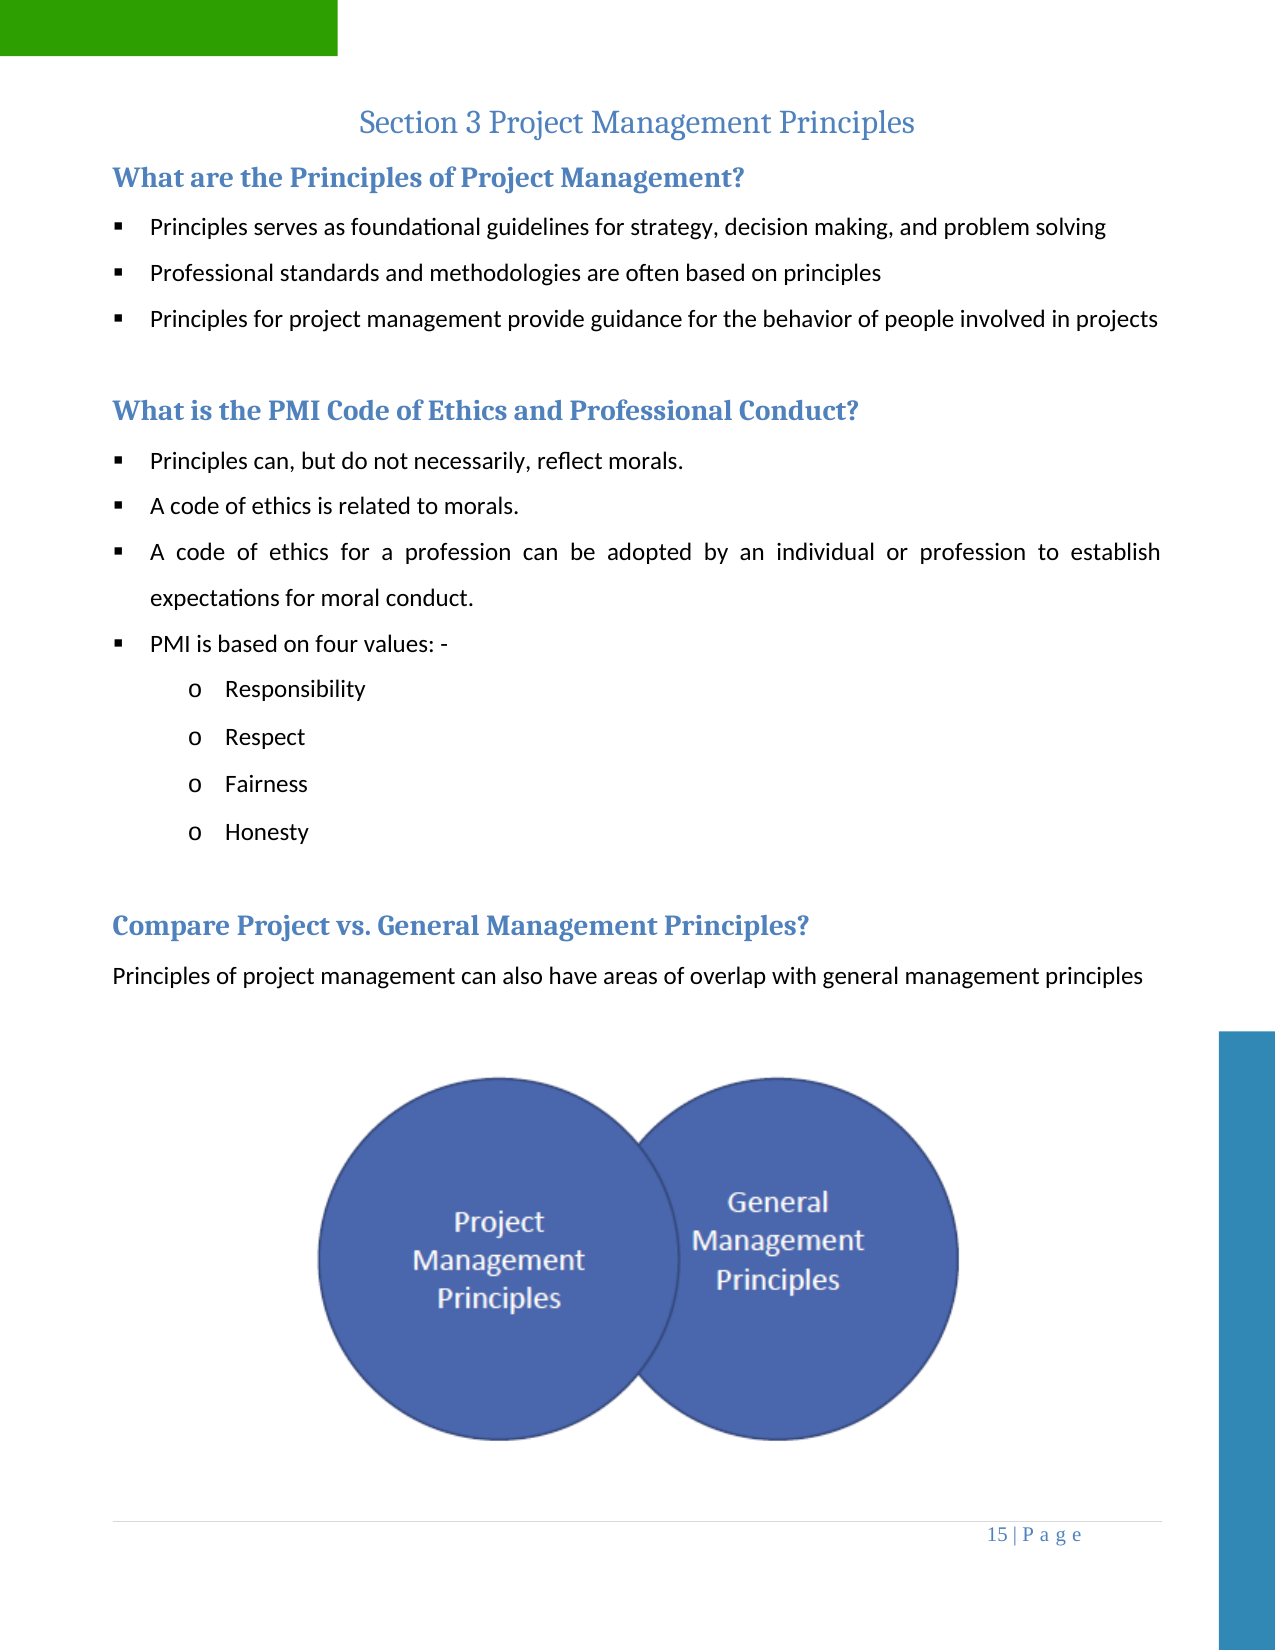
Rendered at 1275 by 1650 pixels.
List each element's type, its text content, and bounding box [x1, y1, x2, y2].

text Principles of project management can also have areas of overlap with general management principles [112, 960, 1162, 990]
subtitle Section 3 Project Management Principles [112, 104, 1162, 142]
list Fairness [187, 769, 1162, 800]
picture [287, 1005, 988, 1470]
list PMI is based on four values: - [112, 628, 1162, 658]
list Responsibility [187, 673, 1162, 705]
list A code of ethics for a profession can be adopted by an individual or profession to establish expectations for moral conduct. [112, 536, 1162, 612]
text What are the Principles of Project Management? [112, 161, 1162, 195]
list Principles serves as foundational guidelines for strategy, decision making, and problem solving [112, 212, 1162, 242]
list Professional standards and methodologies are often based on principles [112, 257, 1162, 288]
list Principles can, but do not necessarily, reflect morals. [112, 445, 1162, 475]
list Respect [187, 721, 1162, 753]
list Principles for project management provide guidance for the behavior of people involved in projects [112, 303, 1162, 333]
text Compare Project vs. General Management Principles? [112, 909, 1162, 943]
list Honesty [187, 816, 1162, 848]
text What is the PMI Code of Ethics and Professional Conduct? [112, 394, 1162, 428]
list A code of ethics is related to morals. [112, 491, 1162, 521]
